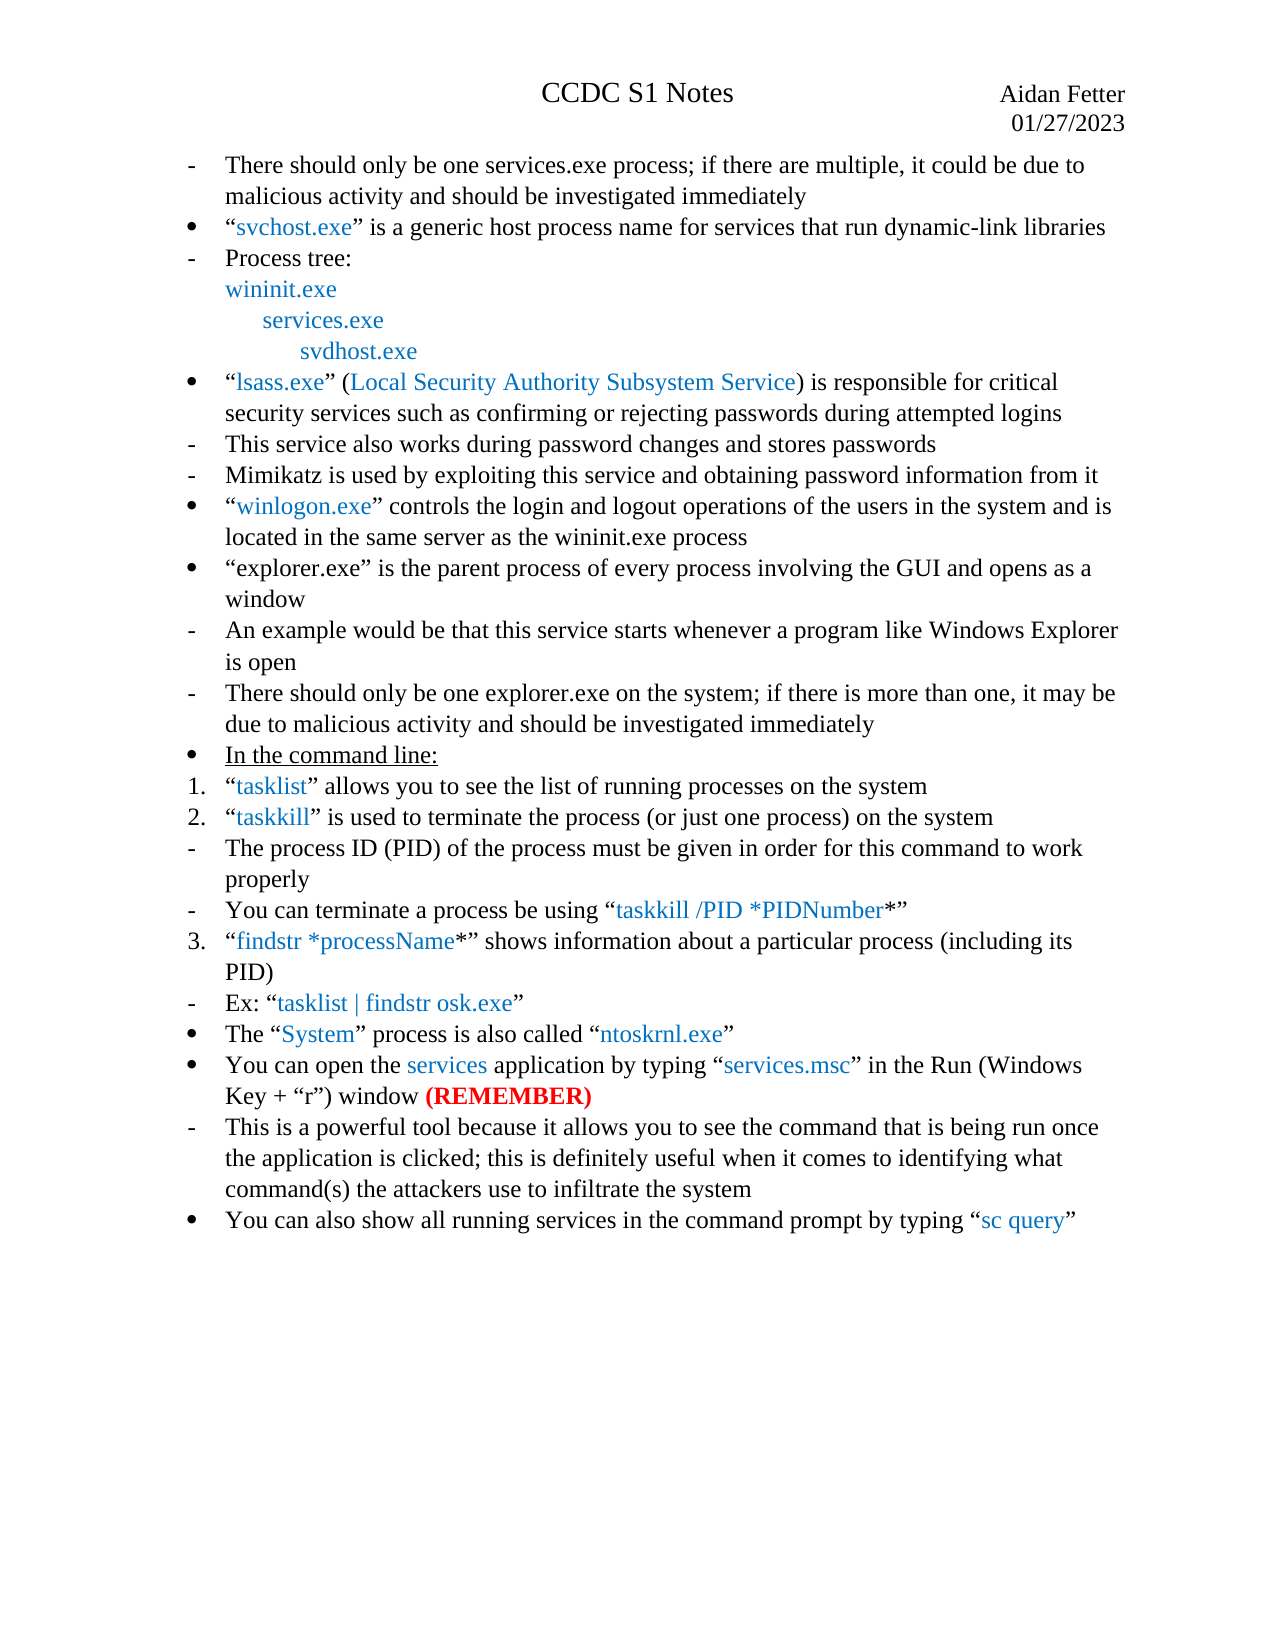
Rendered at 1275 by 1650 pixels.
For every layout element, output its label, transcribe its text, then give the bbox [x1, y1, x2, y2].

list You can also show all running services in the command prompt by typing “sc query” [187, 1205, 1125, 1234]
list This is a powerful tool because it allows you to see the command that is being run once the application is clicked; this is definitely useful when it comes to identifying what command(s) the attackers use to infiltrate the system [187, 1112, 1125, 1203]
list This service also works during password changes and stores passwords [187, 429, 1125, 458]
list “explorer.exe” is the parent process of every process involving the GUI and opens as a window [187, 553, 1125, 613]
list Mimikatz is used by exploiting this service and obtaining password information from it [187, 460, 1125, 489]
list The “System” process is also called “ntoskrnl.exe” [187, 1019, 1125, 1048]
list “winlogon.exe” controls the login and logout operations of the users in the system and is located in the same server as the wininit.exe process [187, 491, 1125, 551]
list You can open the services application by typing “services.msc” in the Run (Windows Key + “r”) window (REMEMBER) [187, 1050, 1125, 1110]
list “findstr *processName*” shows information about a particular process (including its PID) [187, 926, 1125, 986]
list Ex: “tasklist | findstr osk.exe” [187, 988, 1125, 1017]
list You can terminate a process be using “taskkill /PID *PIDNumber*” [187, 895, 1125, 924]
list The process ID (PID) of the process must be given in order for this command to work properly [187, 833, 1125, 893]
list services.exe [225, 305, 1125, 334]
list “tasklist” allows you to see the list of running processes on the system [187, 771, 1125, 799]
list svdhost.exe [225, 336, 1125, 365]
list An example would be that this service starts whenever a program like Windows Explorer is open [187, 616, 1125, 675]
list “taskkill” is used to terminate the process (or just one process) on the system [187, 802, 1125, 831]
list wininit.exe [225, 274, 1125, 303]
list In the command line: [187, 740, 1125, 768]
list There should only be one explorer.exe on the system; if there is more than one, it may be due to malicious activity and should be investigated immediately [187, 678, 1125, 737]
list There should only be one services.exe process; if there are multiple, it could be due to malicious activity and should be investigated immediately [187, 150, 1125, 210]
list Process tree: [187, 243, 1125, 272]
list “svchost.exe” is a generic host process name for services that run dynamic-link libraries [187, 212, 1125, 241]
list “lsass.exe” (Local Security Authority Subsystem Service) is responsible for critical security services such as confirming or rejecting passwords during attempted logins [187, 367, 1125, 427]
